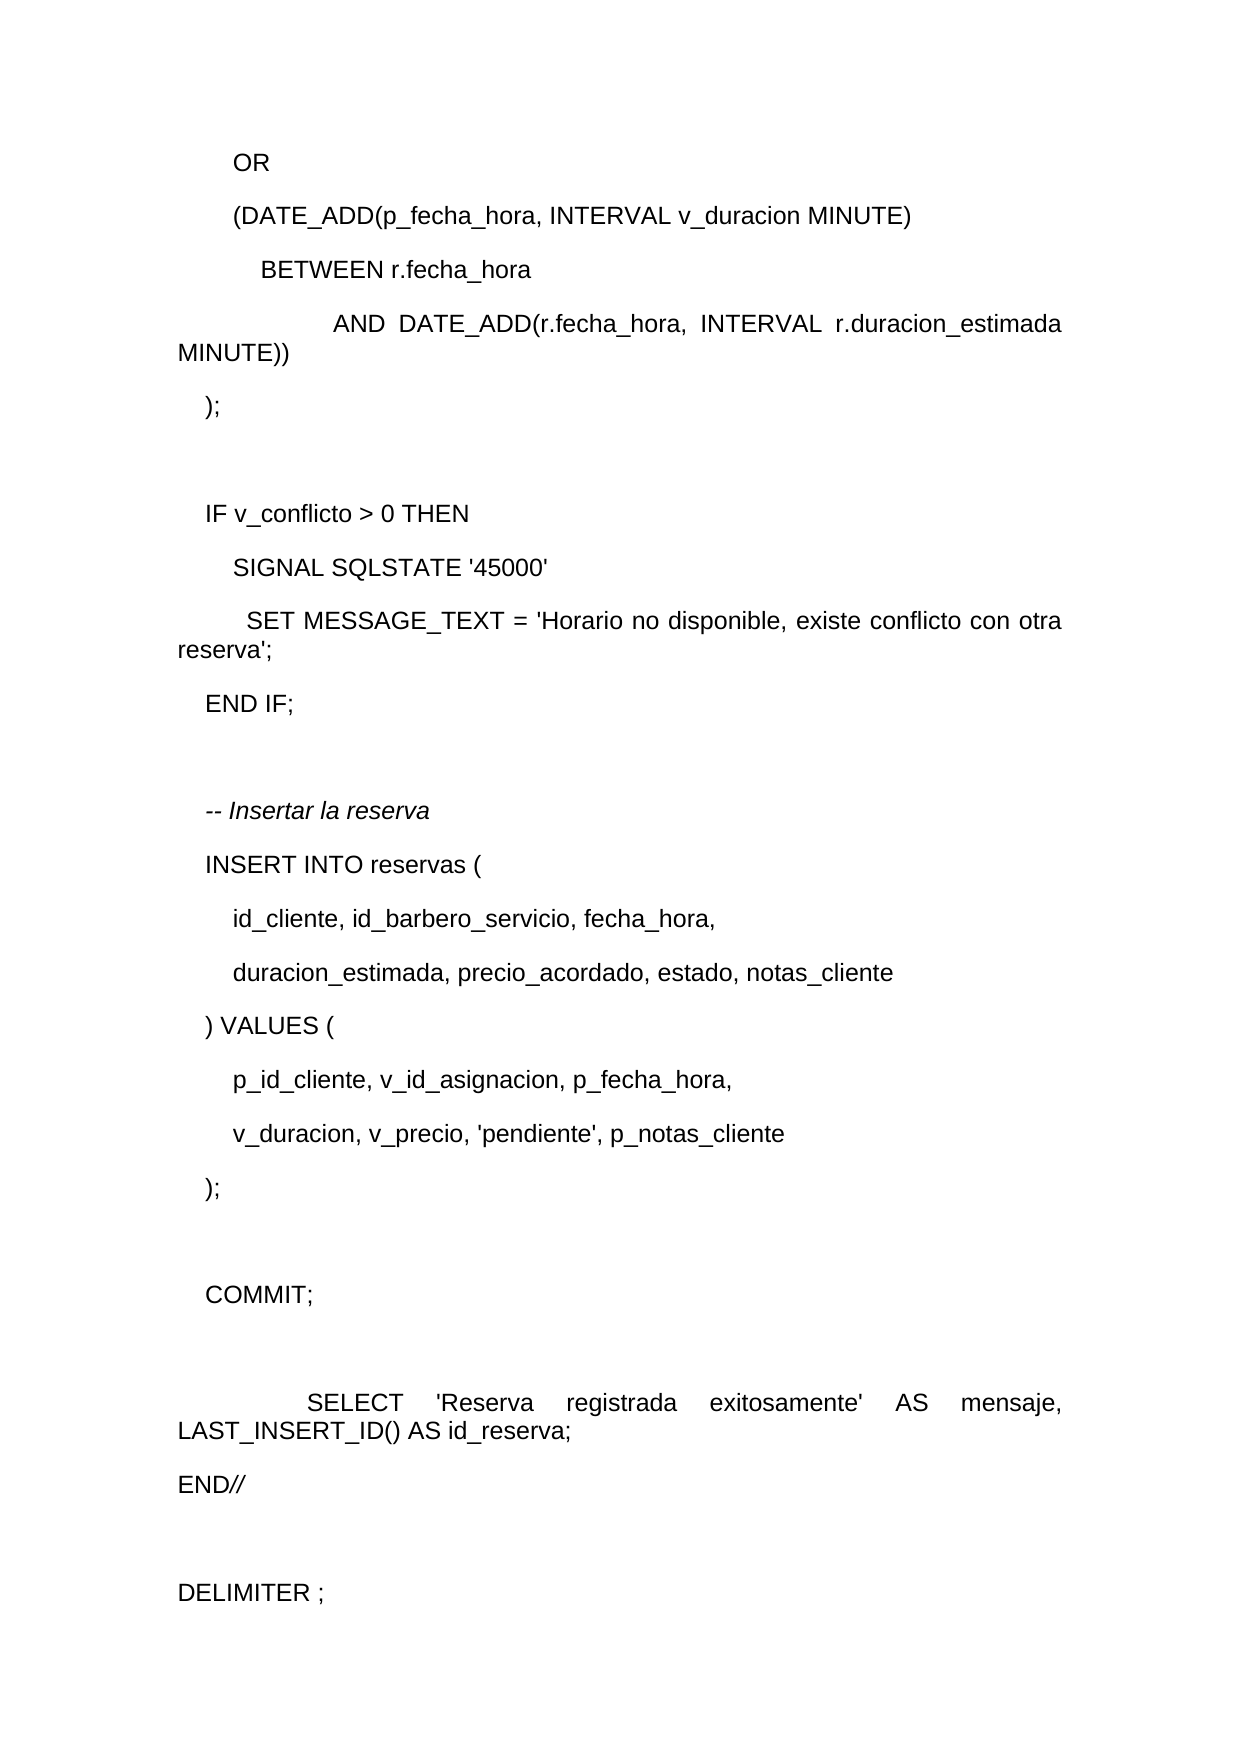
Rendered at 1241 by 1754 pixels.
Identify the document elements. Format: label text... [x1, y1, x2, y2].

text END IF; [177, 689, 1063, 718]
text SIGNAL SQLSTATE '45000' [177, 553, 1063, 581]
text SELECT 'Reserva registrada exitosamente' AS mensaje, LAST_INSERT_ID() AS id_reserva; [177, 1388, 1063, 1445]
text SET MESSAGE_TEXT = 'Horario no disponible, existe conflicto con otra reserva'; [177, 606, 1063, 664]
text DELIMITER ; [177, 1578, 1063, 1606]
text IF v_conflicto > 0 THEN [177, 499, 1063, 528]
text p_id_cliente, v_id_asignacion, p_fecha_hora, [177, 1065, 1063, 1094]
text ) VALUES ( [177, 1011, 1063, 1040]
text INSERT INTO reservas ( [177, 850, 1063, 879]
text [177, 309, 1063, 366]
text duracion_estimada, precio_acordado, estado, notas_cliente [177, 958, 1063, 986]
text -- Insertar la reserva [177, 796, 1063, 825]
text END// [177, 1470, 1063, 1499]
text OR [177, 148, 1063, 176]
text (DATE_ADD(p_fecha_hora, INTERVAL v_duracion MINUTE) [177, 201, 1063, 230]
text ); [177, 391, 1063, 420]
text COMMIT; [177, 1280, 1063, 1309]
text v_duracion, v_precio, 'pendiente', p_notas_cliente [177, 1119, 1063, 1148]
text id_cliente, id_barbero_servicio, fecha_hora, [177, 904, 1063, 933]
text ); [177, 1173, 1063, 1201]
text BETWEEN r.fecha_hora [177, 255, 1063, 284]
